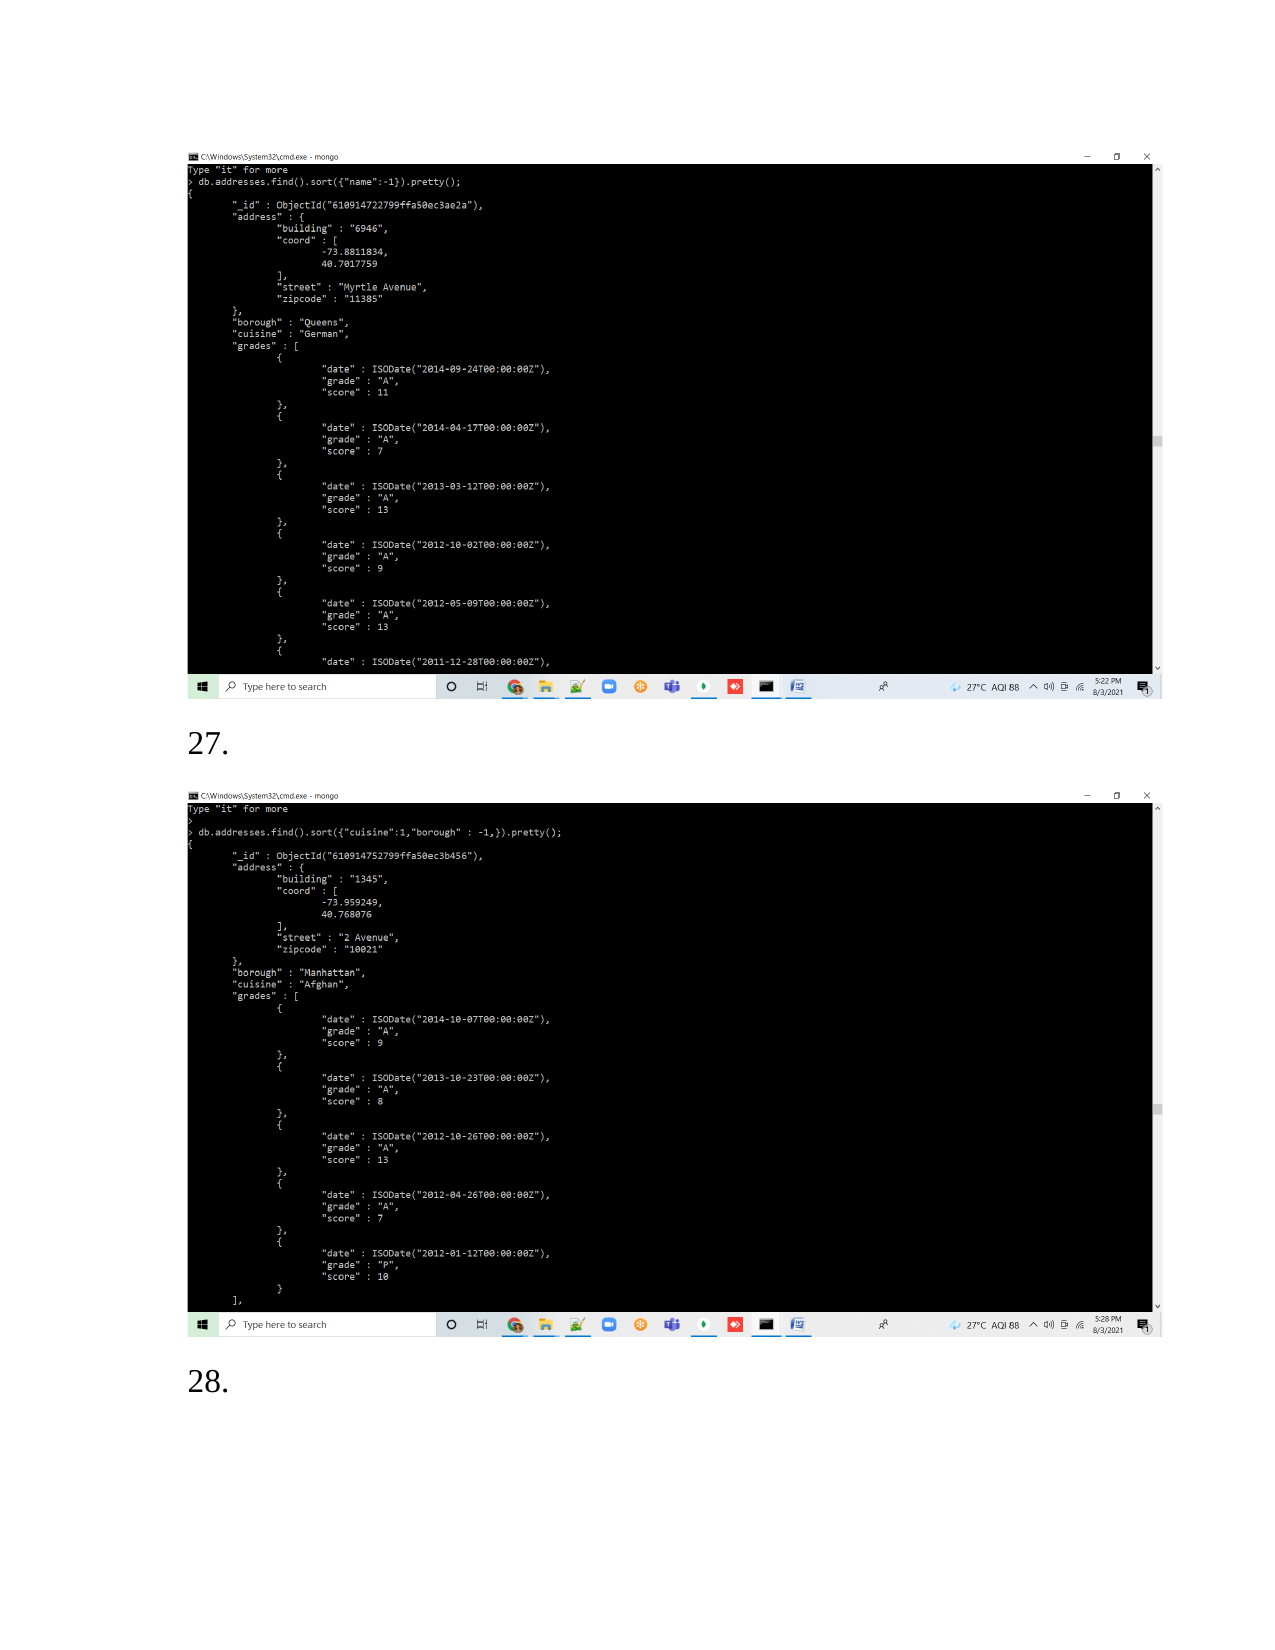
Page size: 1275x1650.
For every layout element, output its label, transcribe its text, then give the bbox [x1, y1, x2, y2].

text 28. [187, 1362, 1125, 1400]
text 27. [187, 723, 1125, 762]
picture [187, 150, 1163, 699]
picture [187, 788, 1163, 1337]
